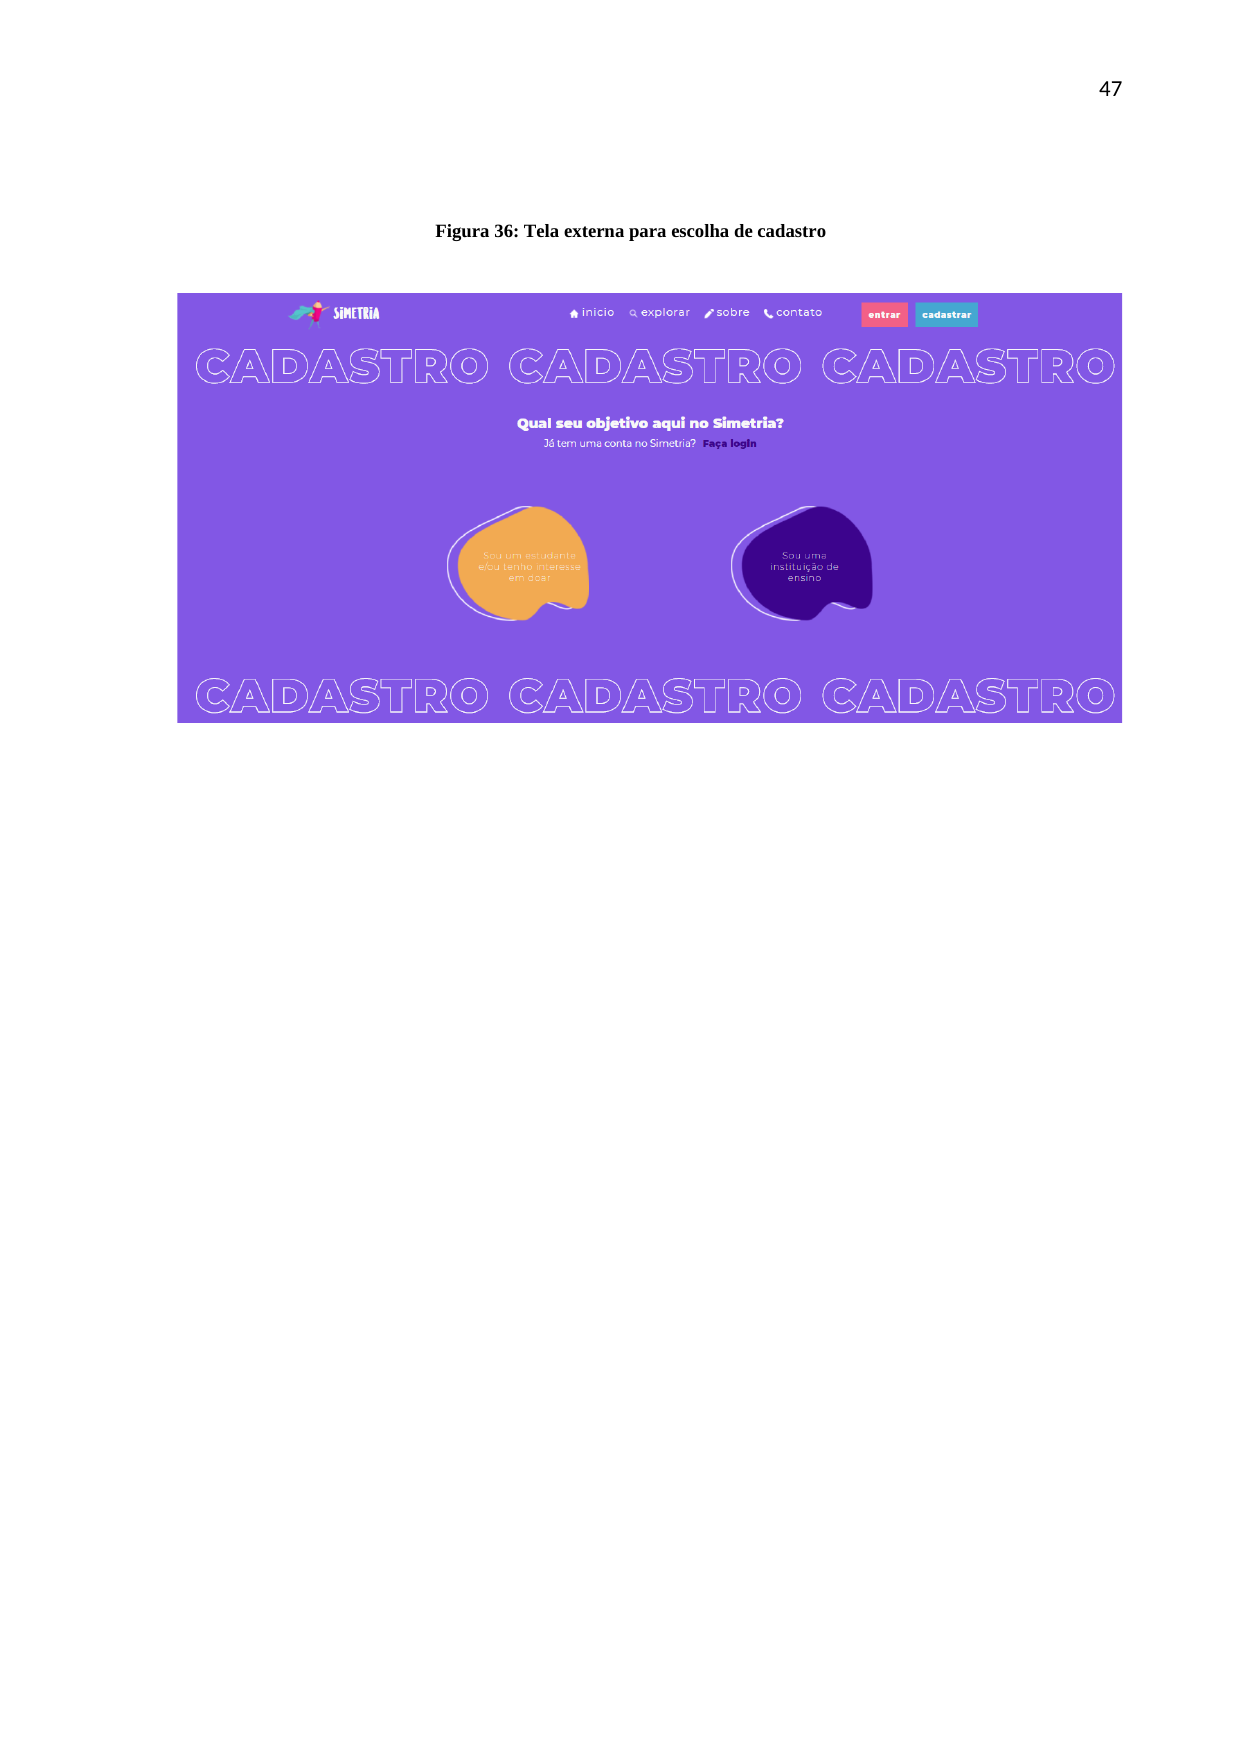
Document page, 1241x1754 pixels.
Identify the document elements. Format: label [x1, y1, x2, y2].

picture [177, 293, 1123, 723]
